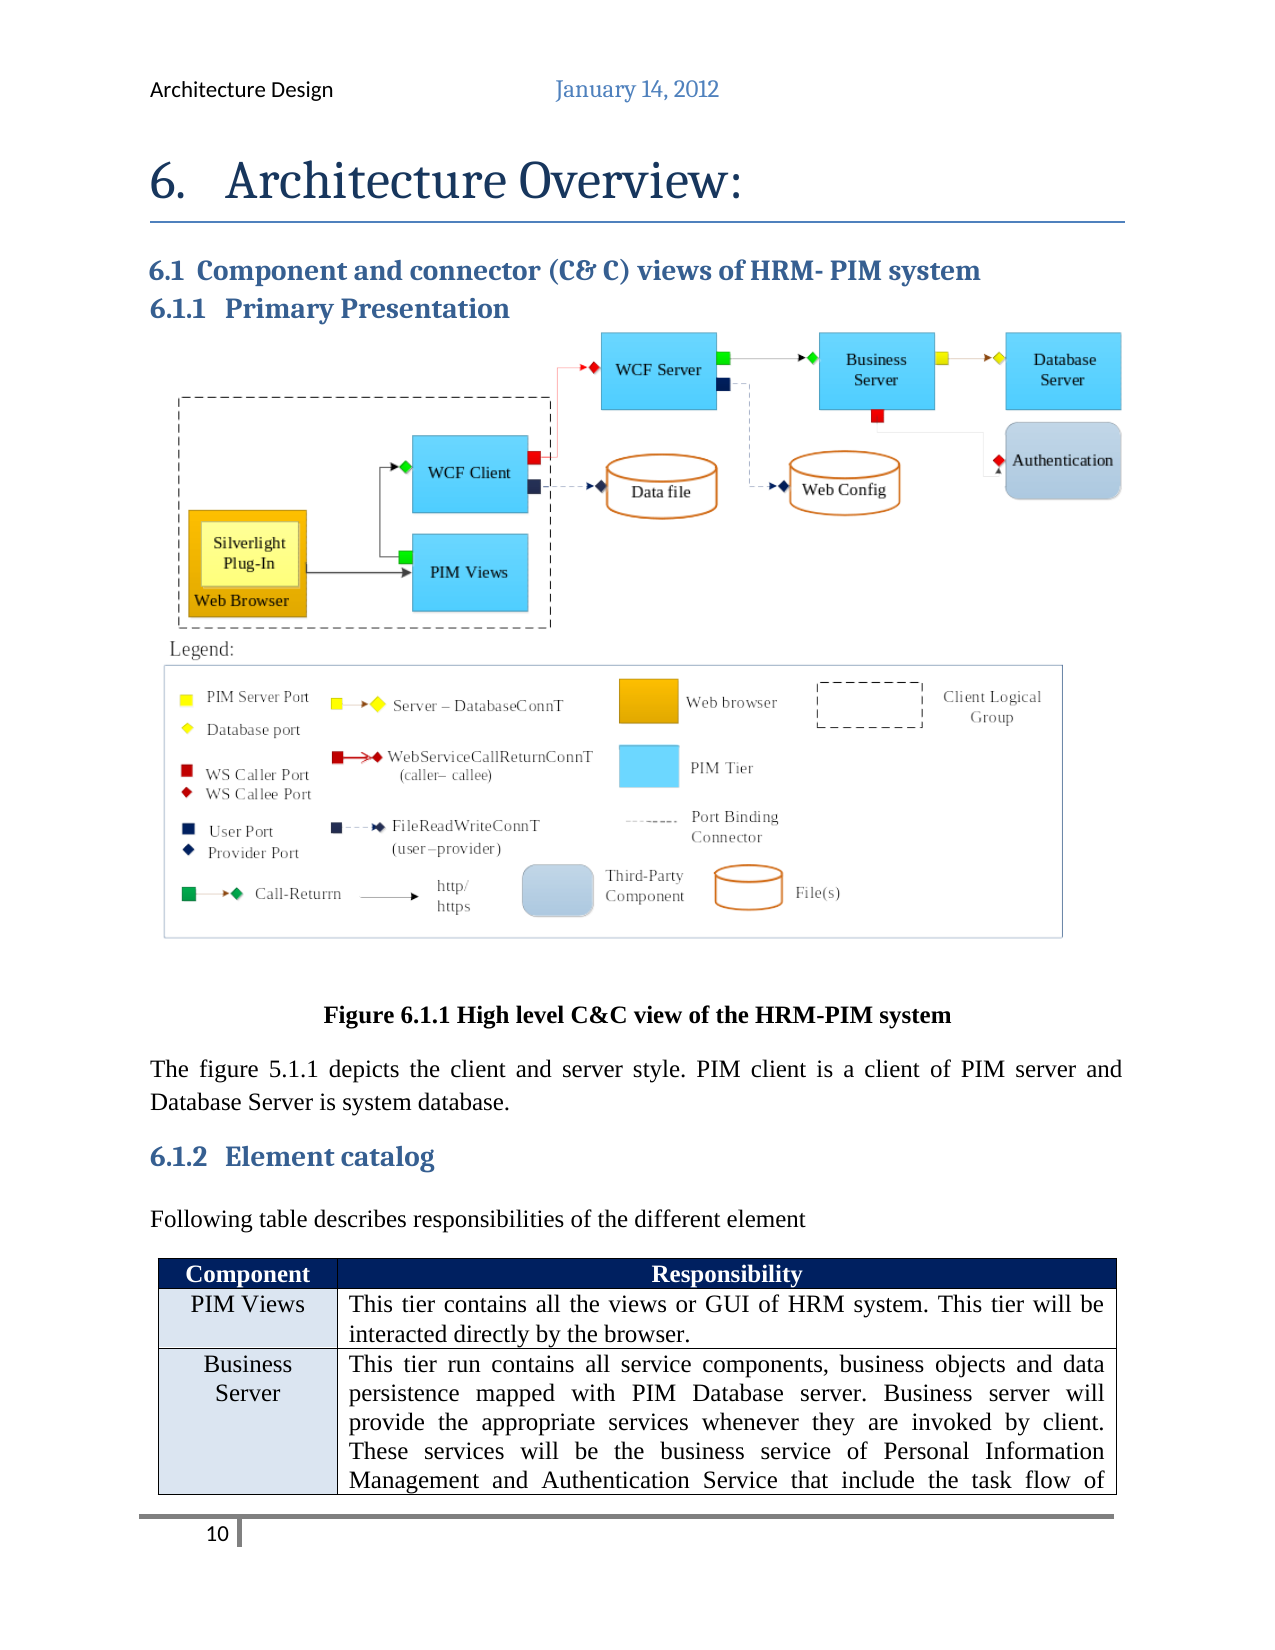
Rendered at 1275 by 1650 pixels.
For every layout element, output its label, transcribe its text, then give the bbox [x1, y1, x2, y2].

subtitle Component and connector (C& C) views of HRM- PIM system [148, 254, 1125, 287]
text The figure 5.1.1 depicts the client and server style. PIM client is a client of PIM server and Database Server is system database. [150, 1054, 1125, 1115]
subtitle Primary Presentation [150, 292, 1125, 326]
subtitle Element catalog [150, 1141, 1125, 1174]
table_cell This tier contains all the views or GUI of HRM system. This tier will be interacted directly by the browser. [338, 1289, 1116, 1347]
table_header Component [159, 1259, 337, 1288]
table_cell PIM Views [159, 1289, 337, 1347]
text Following table describes responsibilities of the different element [150, 1204, 1125, 1233]
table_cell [338, 1349, 1116, 1494]
title Architecture Overview: [150, 150, 1125, 221]
table_cell Business Server [159, 1349, 337, 1494]
text Figure 6.1.1 High level C&C view of the HRM-PIM system [150, 1000, 1125, 1028]
table_header Responsibility [338, 1259, 1116, 1288]
